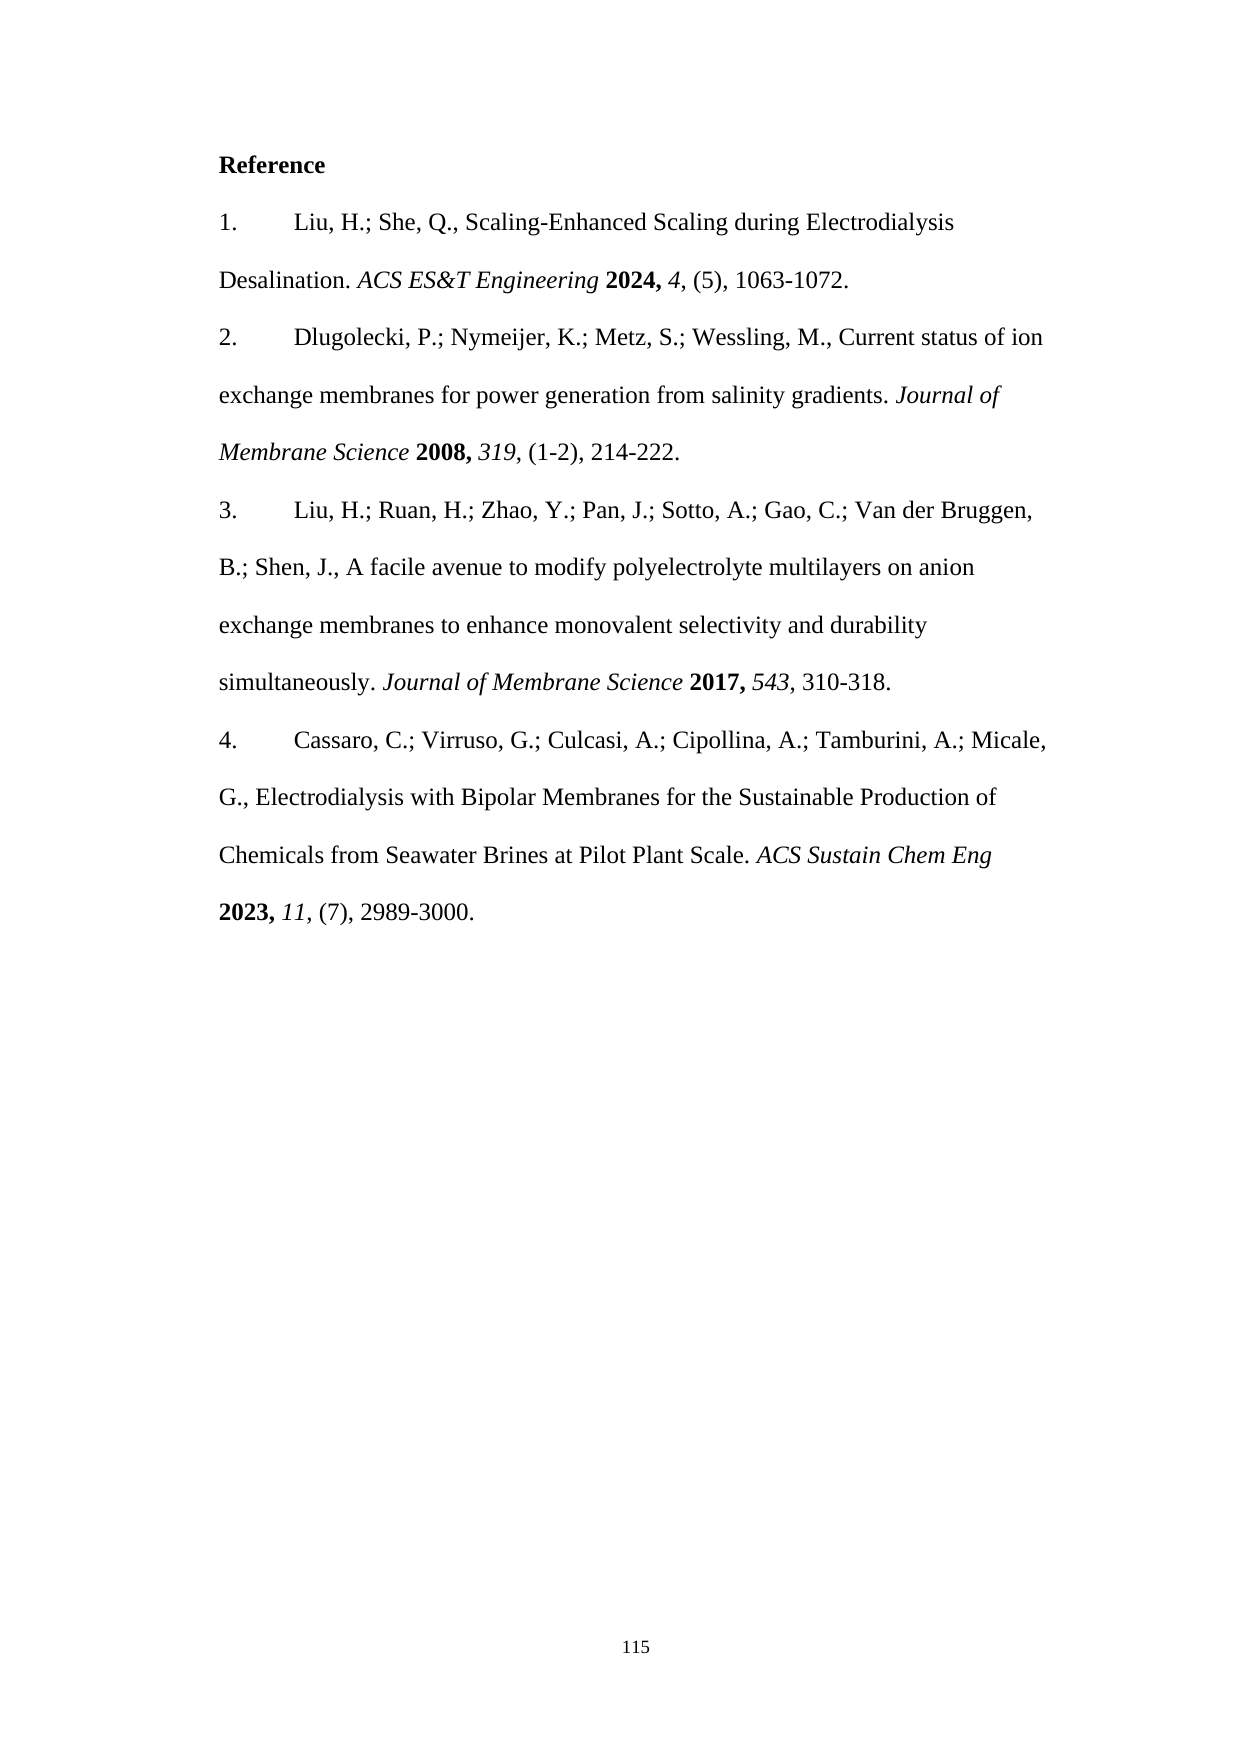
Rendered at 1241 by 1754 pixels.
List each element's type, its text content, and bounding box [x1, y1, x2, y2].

text Reference [218, 150, 1053, 179]
text 4. Cassaro, C.; Virruso, G.; Culcasi, A.; Cipollina, A.; Tamburini, A.; Micale, G., Electrodialysis with Bipolar Membranes for the Sustainable Production of Chemicals from Seawater Brines at Pilot Plant Scale. ACS Sustain Chem Eng 2023, 11, (7), 2989-3000. [218, 725, 1053, 926]
text 1. Liu, H.; She, Q., Scaling-Enhanced Scaling during Electrodialysis Desalination. ACS ES&T Engineering 2024, 4, (5), 1063-1072. [218, 207, 1053, 294]
text 2. Dlugolecki, P.; Nymeijer, K.; Metz, S.; Wessling, M., Current status of ion exchange membranes for power generation from salinity gradients. Journal of Membrane Science 2008, 319, (1-2), 214-222. [218, 322, 1053, 466]
text 3. Liu, H.; Ruan, H.; Zhao, Y.; Pan, J.; Sotto, A.; Gao, C.; Van der Bruggen, B.; Shen, J., A facile avenue to modify polyelectrolyte multilayers on anion exchange membranes to enhance monovalent selectivity and durability simultaneously. Journal of Membrane Science 2017, 543, 310-318. [218, 495, 1053, 696]
